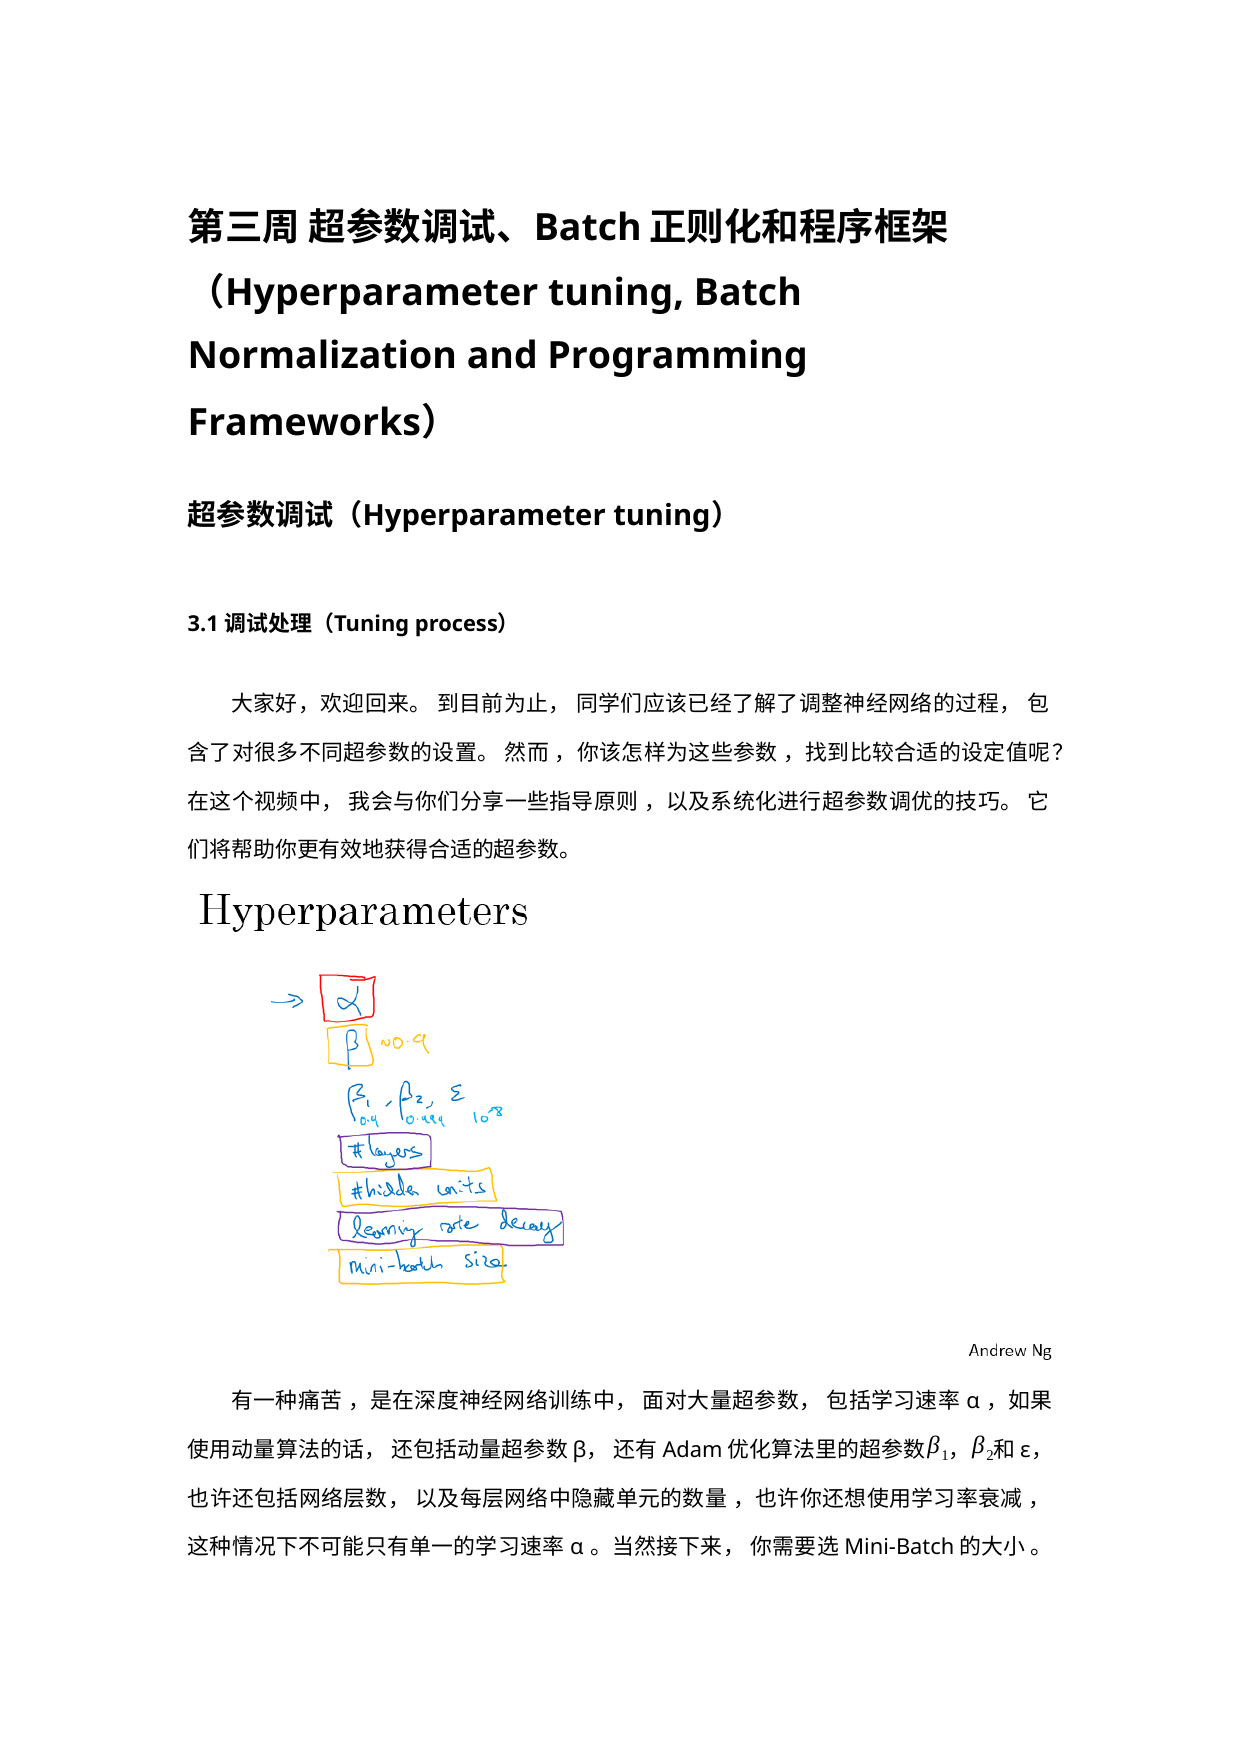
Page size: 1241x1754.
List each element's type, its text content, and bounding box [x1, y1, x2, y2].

subtitle 超参数调试（Hyperparameter tuning） [187, 480, 1053, 545]
subtitle 3.1 调试处理（Tuning process） [187, 605, 1053, 638]
picture [187, 880, 1053, 1362]
subtitle 第三周 超参数调试、Batch正则化和程序框架（Hyperparameter tuning, Batch Normalization and Programming Frameworks） [187, 191, 1053, 451]
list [187, 1383, 1053, 1562]
list 大家好，欢迎回来。 到目前为止， 同学们应该已经了解了调整神经网络的过程， 包含了对很多不同超参数的设置。 然而 ，你该怎样为这些参数 ，找到比较合适的设定值呢？在这个视频中， 我会与你们分享一些指导原则 ，以及系统化进行超参数调优的技巧。 它们将帮助你更有效地获得合适的超参数。 [187, 686, 1053, 864]
